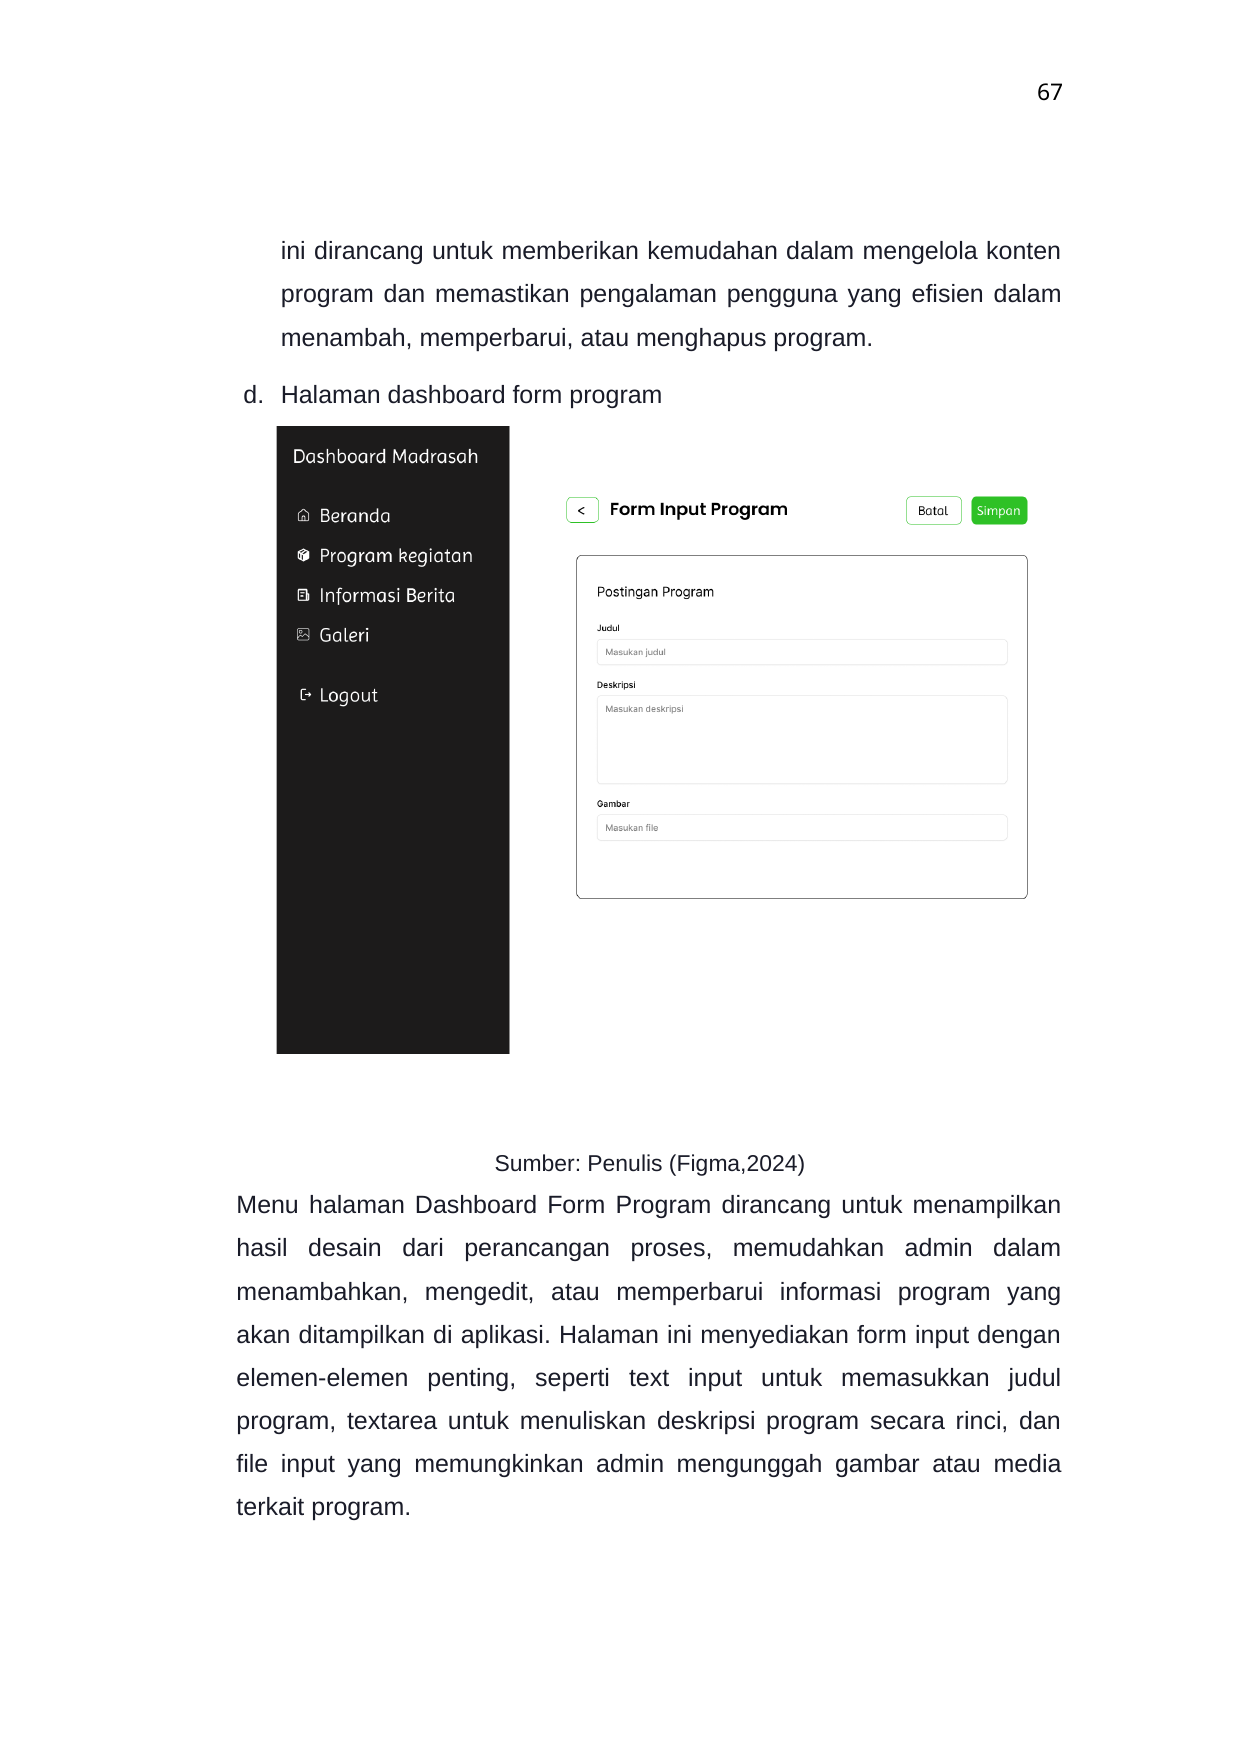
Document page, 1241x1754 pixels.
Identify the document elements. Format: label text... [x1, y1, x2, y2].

list Sumber: Penulis (Figma,2024) [236, 1150, 1063, 1176]
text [281, 236, 1063, 351]
list Halaman dashboard form program [243, 380, 1050, 408]
text Menu halaman Dashboard Form Program dirancang untuk menampilkan hasil desain dari perancangan proses, memudahkan admin dalam menambahkan, mengedit, atau memperbarui informasi program yang akan ditampilkan di aplikasi. Halaman ini menyediakan form input dengan elemen-elemen penting, seperti text input untuk memasukkan judul program, textarea untuk menuliskan deskripsi program secara rinci, dan file input yang memungkinkan admin mengunggah gambar atau media terkait program. [236, 1190, 1063, 1521]
picture [276, 426, 1061, 1054]
